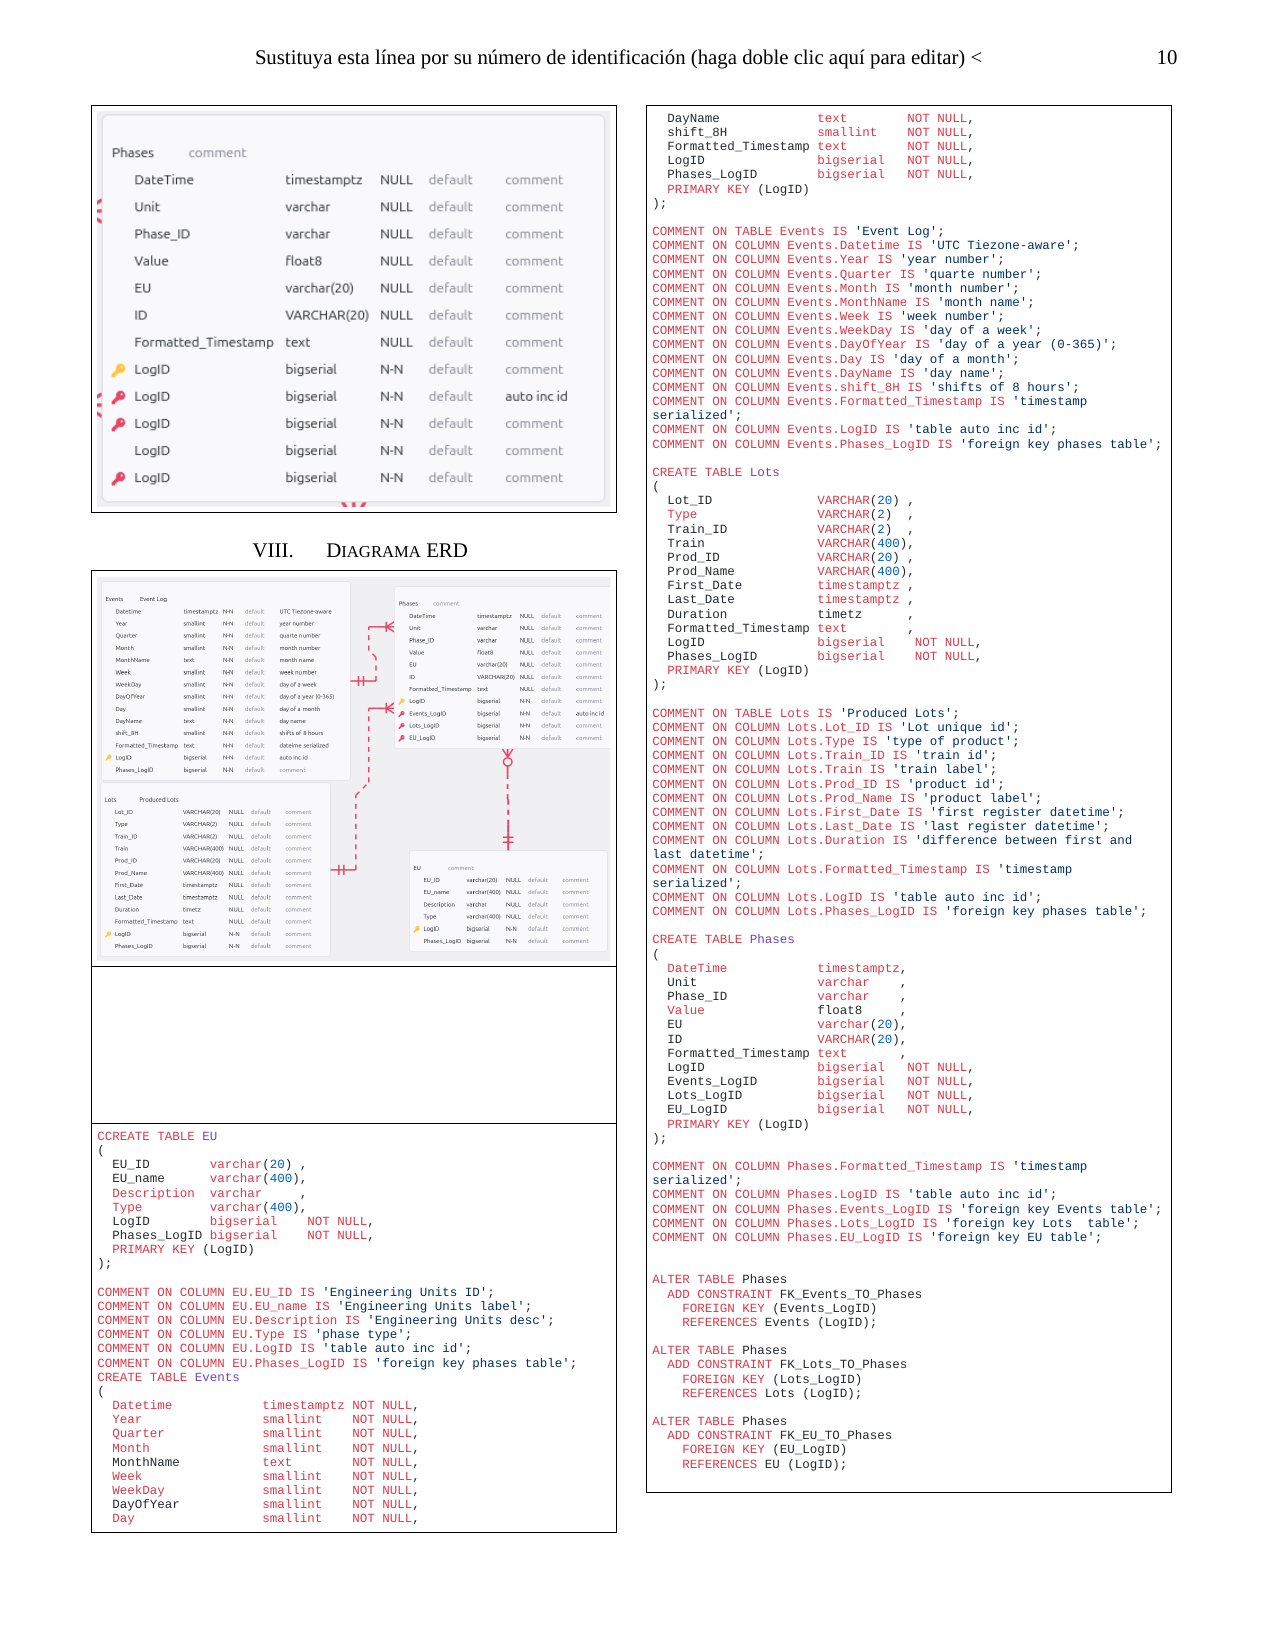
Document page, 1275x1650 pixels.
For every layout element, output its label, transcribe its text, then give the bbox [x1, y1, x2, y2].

subtitle Diagrama ERD [97, 538, 622, 562]
table_header [92, 571, 616, 966]
table_cell CCREATE TABLE EU ( EU_ID varchar(20) , EU_name varchar(400), Description varchar , Type varchar(400), LogID bigserial NOT NULL, Phases_LogID bigserial NOT NULL, PRIMARY KEY (LogID) ); COMMENT ON COLUMN EU.EU_ID IS 'Engineering Units ID'; COMMENT ON COLUMN EU.EU_name IS 'Engineering Units label'; COMMENT ON COLUMN EU.Description IS 'Engineering Units desc'; COMMENT ON COLUMN EU.Type IS 'phase type'; COMMENT ON COLUMN EU.LogID IS 'table auto inc id'; COMMENT ON COLUMN EU.Phases_LogID IS 'foreign key phases table'; CREATE TABLE Events ( Datetime timestamptz NOT NULL, Year smallint NOT NULL, Quarter smallint NOT NULL, Month smallint NOT NULL, MonthName text NOT NULL, Week smallint NOT NULL, WeekDay smallint NOT NULL, DayOfYear smallint NOT NULL, Day smallint NOT NULL, DayName text NOT NULL, shift_8H smallint NOT NULL, Formatted_Timestamp text NOT NULL, LogID bigserial NOT NULL, Phases_LogID bigserial NOT NULL, PRIMARY KEY (LogID) ); COMMENT ON TABLE Events IS 'Event Log'; COMMENT ON COLUMN Events.Datetime IS 'UTC Tiezone-aware'; COMMENT ON COLUMN Events.Year IS 'year number'; COMMENT ON COLUMN Events.Quarter IS 'quarte number'; COMMENT ON COLUMN Events.Month IS 'month number'; COMMENT ON COLUMN Events.MonthName IS 'month name'; COMMENT ON COLUMN Events.Week IS 'week number'; COMMENT ON COLUMN Events.WeekDay IS 'day of a week'; COMMENT ON COLUMN Events.DayOfYear IS 'day of a year (0-365)'; COMMENT ON COLUMN Events.Day IS 'day of a month'; COMMENT ON COLUMN Events.DayName IS 'day name'; COMMENT ON COLUMN Events.shift_8H IS 'shifts of 8 hours'; COMMENT ON COLUMN Events.Formatted_Timestamp IS 'timestamp serialized'; COMMENT ON COLUMN Events.LogID IS 'table auto inc id'; COMMENT ON COLUMN Events.Phases_LogID IS 'foreign key phases table'; CREATE TABLE Lots ( Lot_ID VARCHAR(20) , Type VARCHAR(2) , Train_ID VARCHAR(2) , Train VARCHAR(400), Prod_ID VARCHAR(20) , Prod_Name VARCHAR(400), First_Date timestamptz , Last_Date timestamptz , Duration timetz , Formatted_Timestamp text , LogID bigserial NOT NULL, Phases_LogID bigserial NOT NULL, PRIMARY KEY (LogID) ); COMMENT ON TABLE Lots IS 'Produced Lots'; COMMENT ON COLUMN Lots.Lot_ID IS 'Lot unique id'; COMMENT ON COLUMN Lots.Type IS 'type of product'; COMMENT ON COLUMN Lots.Train_ID IS 'train id'; COMMENT ON COLUMN Lots.Train IS 'train label'; COMMENT ON COLUMN Lots.Prod_ID IS 'product id'; COMMENT ON COLUMN Lots.Prod_Name IS 'product label'; COMMENT ON COLUMN Lots.First_Date IS 'first register datetime'; COMMENT ON COLUMN Lots.Last_Date IS 'last register datetime'; COMMENT ON COLUMN Lots.Duration IS 'difference between first and last datetime'; COMMENT ON COLUMN Lots.Formatted_Timestamp IS 'timestamp serialized'; COMMENT ON COLUMN Lots.LogID IS 'table auto inc id'; COMMENT ON COLUMN Lots.Phases_LogID IS 'foreign key phases table'; CREATE TABLE Phases ( DateTime timestamptz, Unit varchar , Phase_ID varchar , Value float8 , EU varchar(20), ID VARCHAR(20), Formatted_Timestamp text , LogID bigserial NOT NULL, Events_LogID bigserial NOT NULL, Lots_LogID bigserial NOT NULL, EU_LogID bigserial NOT NULL, PRIMARY KEY (LogID) ); COMMENT ON COLUMN Phases.Formatted_Timestamp IS 'timestamp serialized'; COMMENT ON COLUMN Phases.LogID IS 'table auto inc id'; COMMENT ON COLUMN Phases.Events_LogID IS 'foreign key Events table'; COMMENT ON COLUMN Phases.Lots_LogID IS 'foreign key Lots table'; COMMENT ON COLUMN Phases.EU_LogID IS 'foreign key EU table'; ALTER TABLE Phases ADD CONSTRAINT FK_Events_TO_Phases FOREIGN KEY (Events_LogID) REFERENCES Events (LogID); ALTER TABLE Phases ADD CONSTRAINT FK_Lots_TO_Phases FOREIGN KEY (Lots_LogID) REFERENCES Lots (LogID); ALTER TABLE Phases ADD CONSTRAINT FK_EU_TO_Phases FOREIGN KEY (EU_LogID) REFERENCES EU (LogID); [647, 106, 1171, 1492]
picture [97, 111, 611, 507]
table_cell [92, 967, 616, 1123]
picture [97, 577, 611, 961]
table_cell [92, 106, 616, 512]
